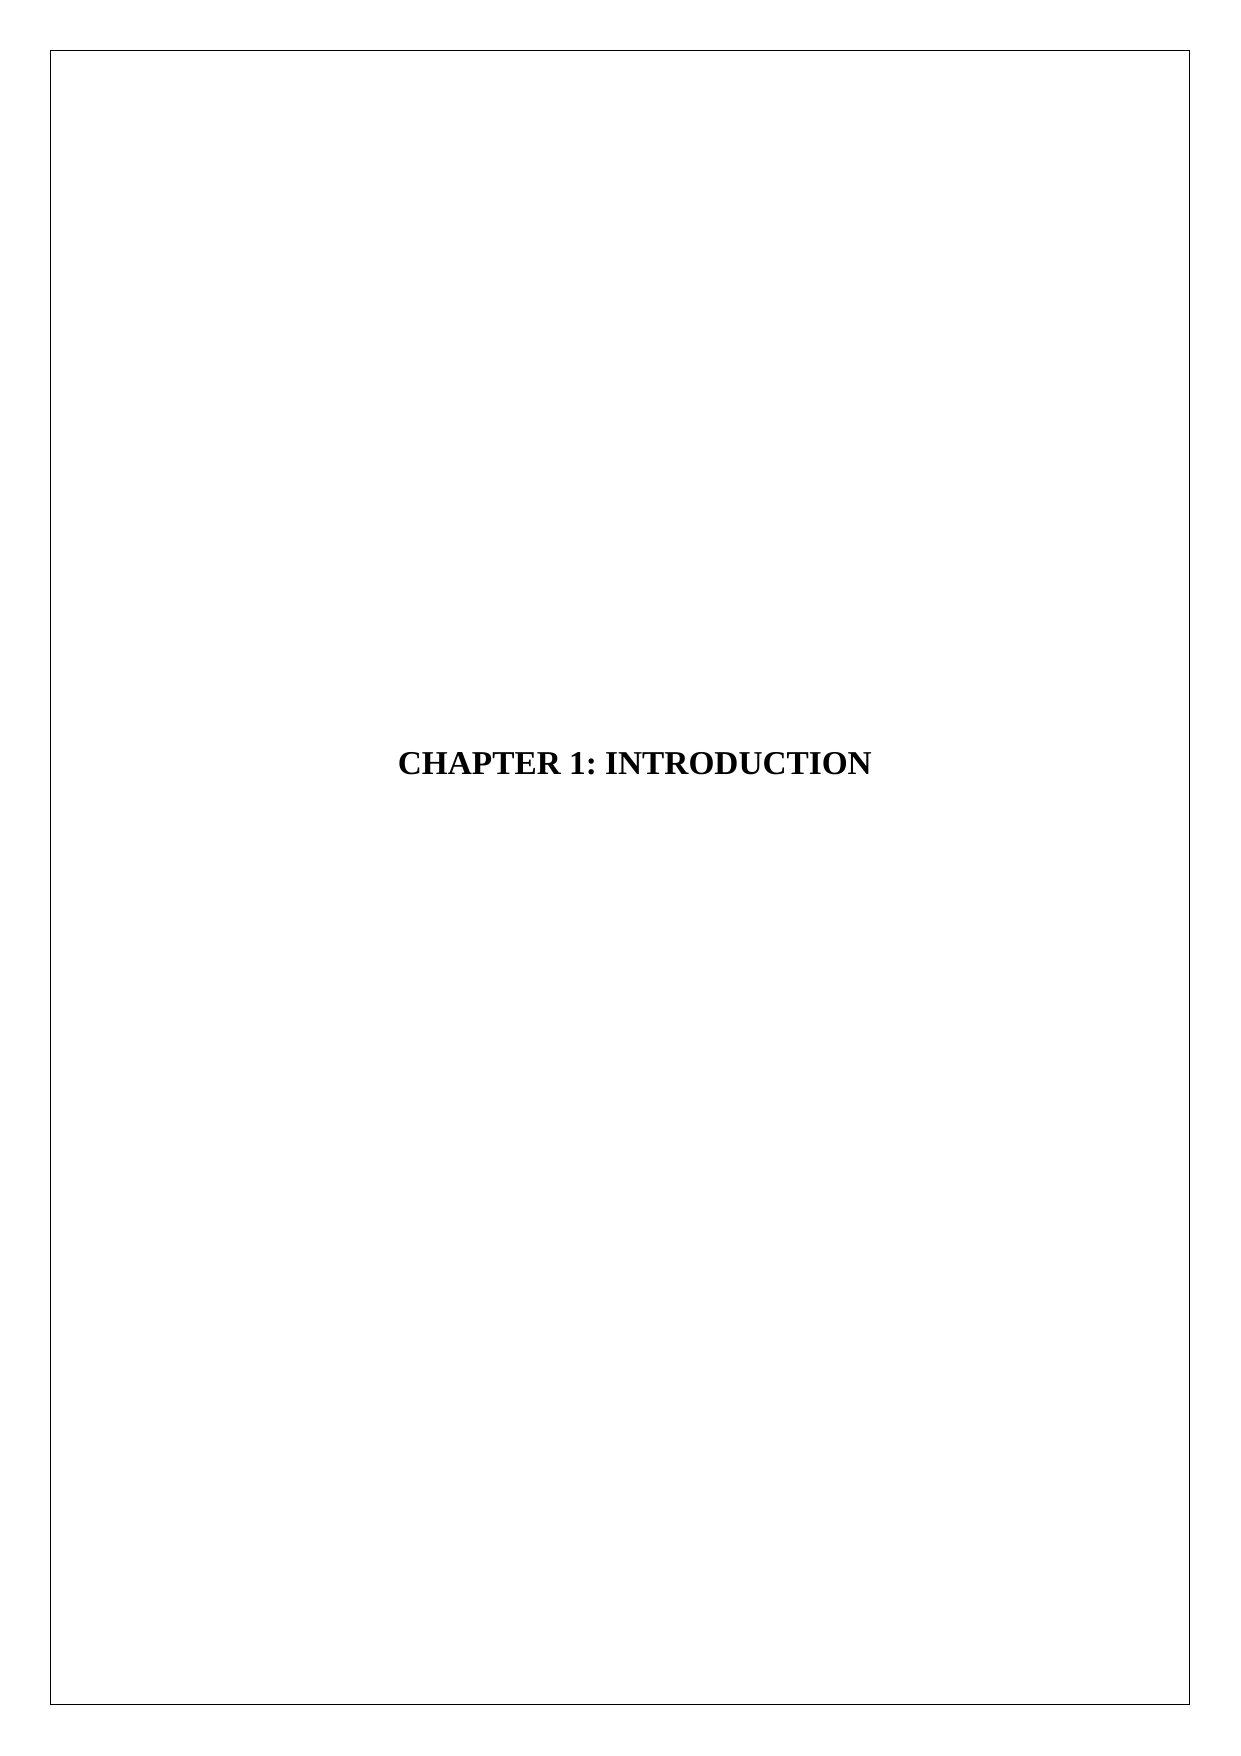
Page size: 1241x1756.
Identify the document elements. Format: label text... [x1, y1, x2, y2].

subtitle CHAPTER 1: INTRODUCTION [89, 743, 1181, 781]
